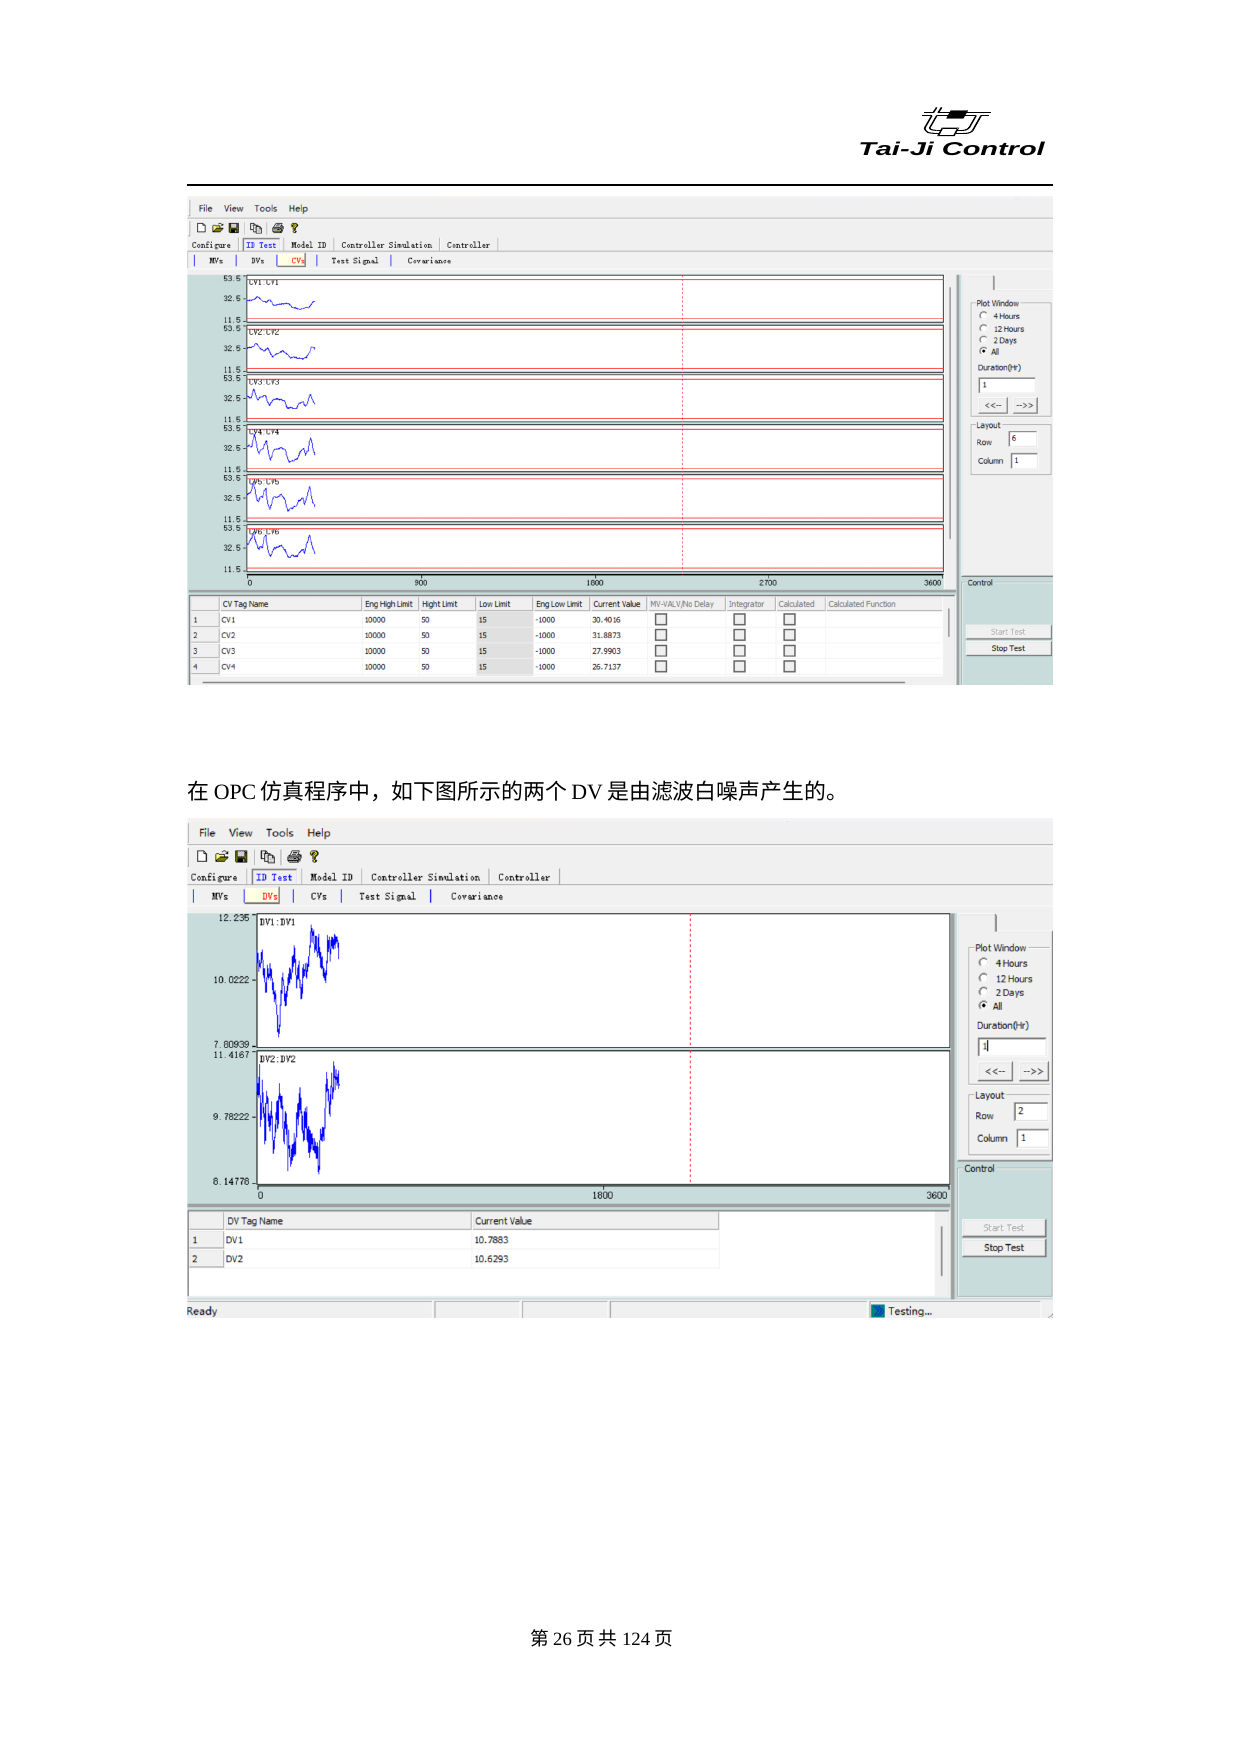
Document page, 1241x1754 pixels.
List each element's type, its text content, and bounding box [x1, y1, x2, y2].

text 在OPC仿真程序中，如下图所示的两个DV是由滤波白噪声产生的。 [187, 774, 1053, 806]
picture [187, 818, 1053, 1318]
picture [187, 196, 1053, 685]
